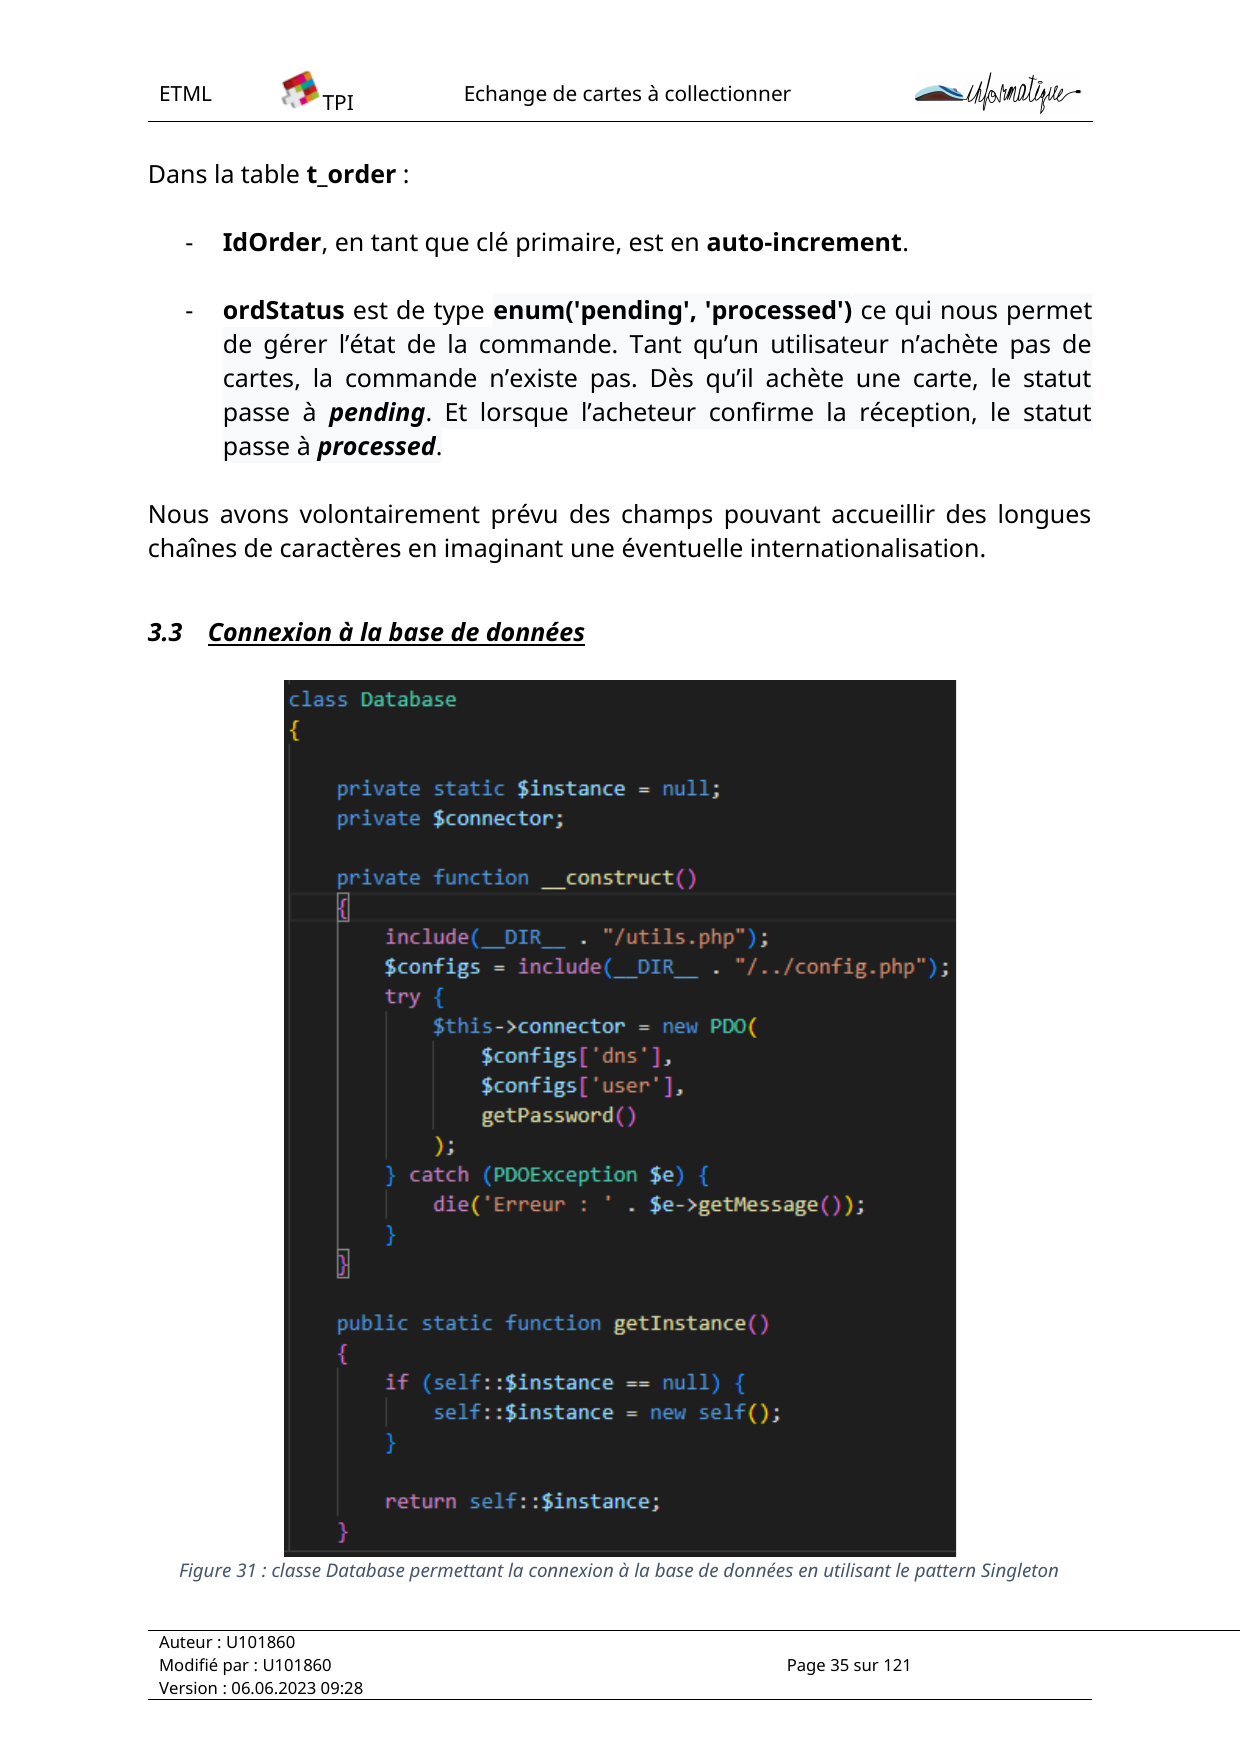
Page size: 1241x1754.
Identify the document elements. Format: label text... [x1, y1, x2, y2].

text Nous avons volontairement prévu des champs pouvant accueillir des longues chaînes de caractères en imaginant une éventuelle internationalisation. [148, 497, 1092, 565]
subtitle Connexion à la base de données [148, 615, 1092, 649]
picture [284, 680, 957, 1557]
text Dans la table t_order : [148, 156, 1092, 190]
list ordStatus est de type enum('pending', 'processed') ce qui nous permet de gérer l’état de la commande. Tant qu’un utilisateur n’achète pas de cartes, la commande n’existe pas. Dès qu’il achète une carte, le statut passe à pending. Et lorsque l’acheteur confirme la réception, le statut passe à processed. [185, 292, 1092, 463]
list IdOrder, en tant que clé primaire, est en auto-increment. [185, 224, 1092, 258]
picture [276, 69, 323, 111]
